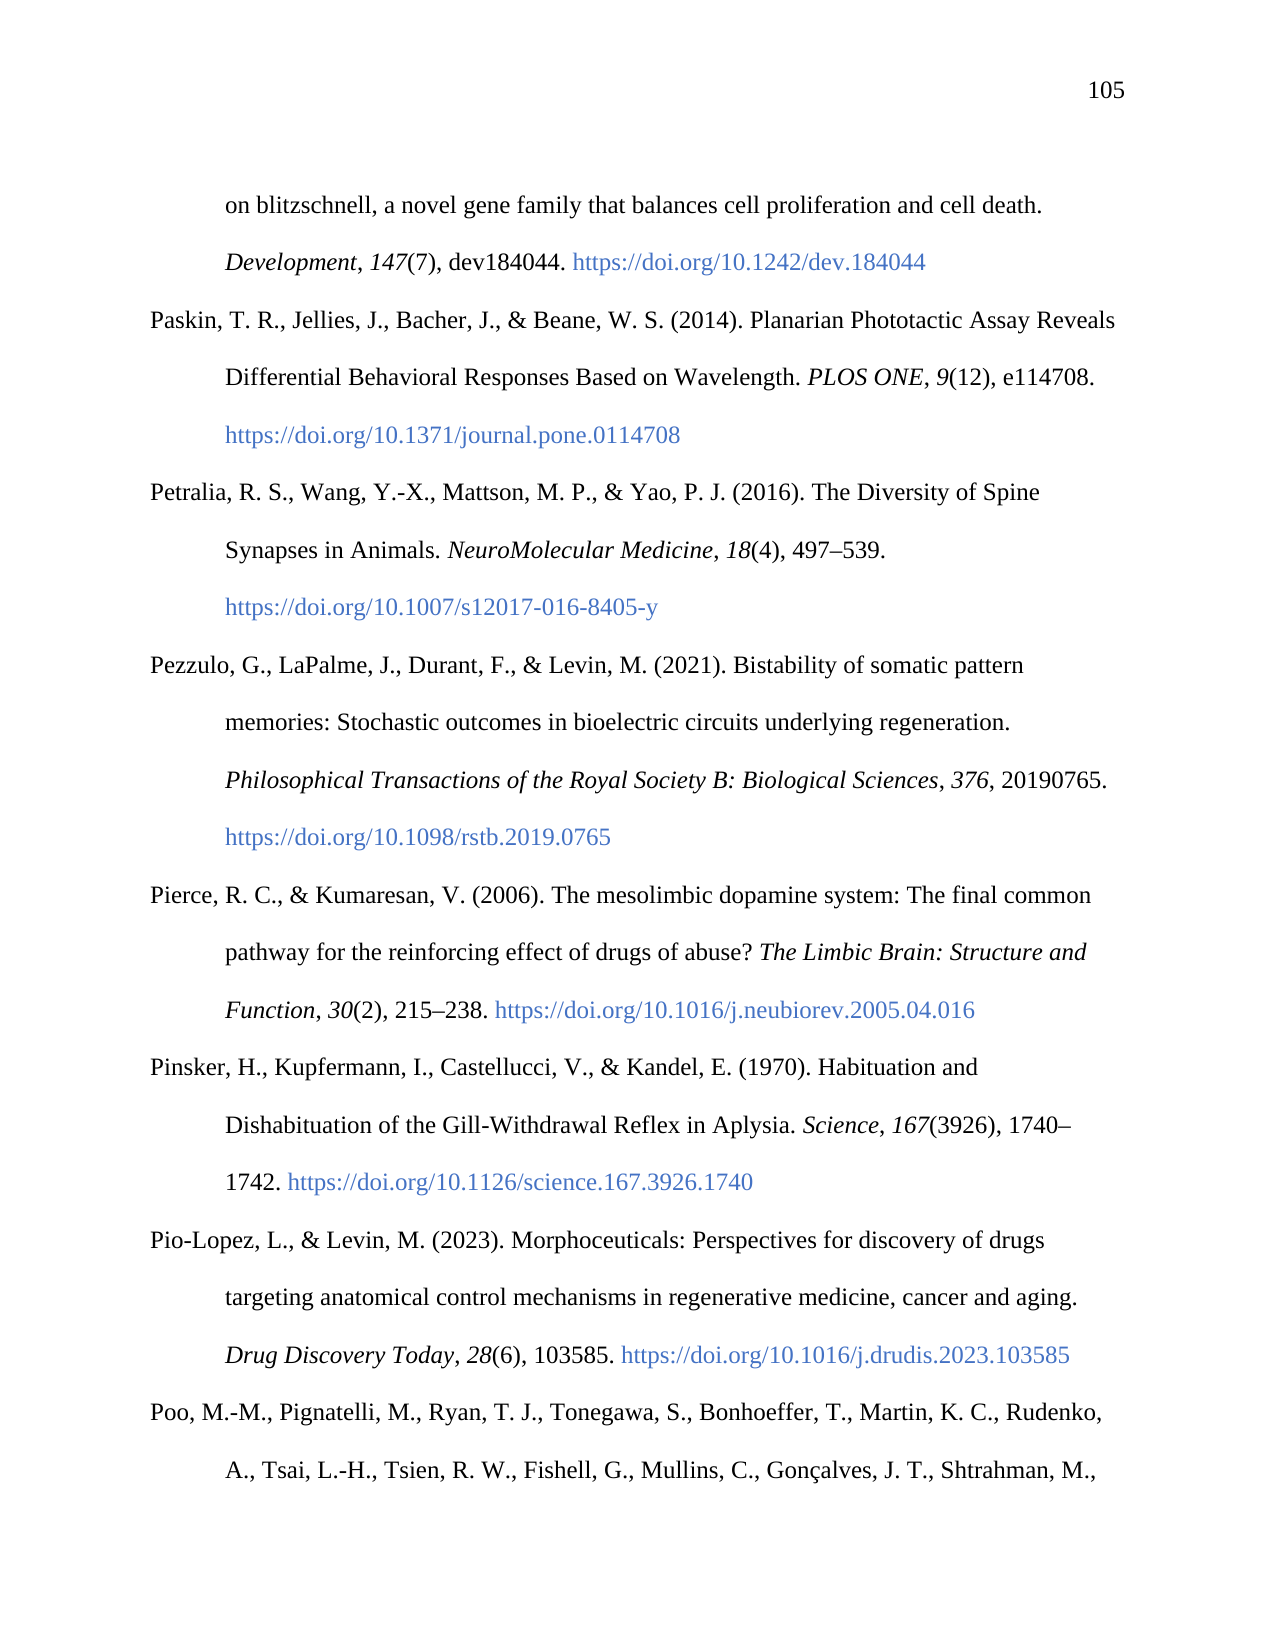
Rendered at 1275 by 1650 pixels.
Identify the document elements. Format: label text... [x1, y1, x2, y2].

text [150, 1397, 1125, 1484]
text Pierce, R. C., & Kumaresan, V. (2006). The mesolimbic dopamine system: The final common pathway for the reinforcing effect of drugs of abuse? The Limbic Brain: Structure and Function, 30(2), 215–238. https://doi.org/10.1016/j.neubiorev.2005.04.016 [150, 880, 1125, 1024]
text Petralia, R. S., Wang, Y.-X., Mattson, M. P., & Yao, P. J. (2016). The Diversity of Spine Synapses in Animals. NeuroMolecular Medicine, 18(4), 497–539. https://doi.org/10.1007/s12017-016-8405-y [150, 477, 1125, 621]
text Pezzulo, G., LaPalme, J., Durant, F., & Levin, M. (2021). Bistability of somatic pattern memories: Stochastic outcomes in bioelectric circuits underlying regeneration. Philosophical Transactions of the Royal Society B: Biological Sciences, 376, 20190765. https://doi.org/10.1098/rstb.2019.0765 [150, 650, 1125, 851]
text Pio-Lopez, L., & Levin, M. (2023). Morphoceuticals: Perspectives for discovery of drugs targeting anatomical control mechanisms in regenerative medicine, cancer and aging. Drug Discovery Today, 28(6), 103585. https://doi.org/10.1016/j.drudis.2023.103585 [150, 1225, 1125, 1369]
text Paskin, T. R., Jellies, J., Bacher, J., & Beane, W. S. (2014). Planarian Phototactic Assay Reveals Differential Behavioral Responses Based on Wavelength. PLOS ONE, 9(12), e114708. https://doi.org/10.1371/journal.pone.0114708 [150, 305, 1125, 449]
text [150, 190, 1125, 276]
text Pinsker, H., Kupfermann, I., Castellucci, V., & Kandel, E. (1970). Habituation and Dishabituation of the Gill-Withdrawal Reflex in Aplysia. Science, 167(3926), 1740–1742. https://doi.org/10.1126/science.167.3926.1740 [150, 1052, 1125, 1196]
